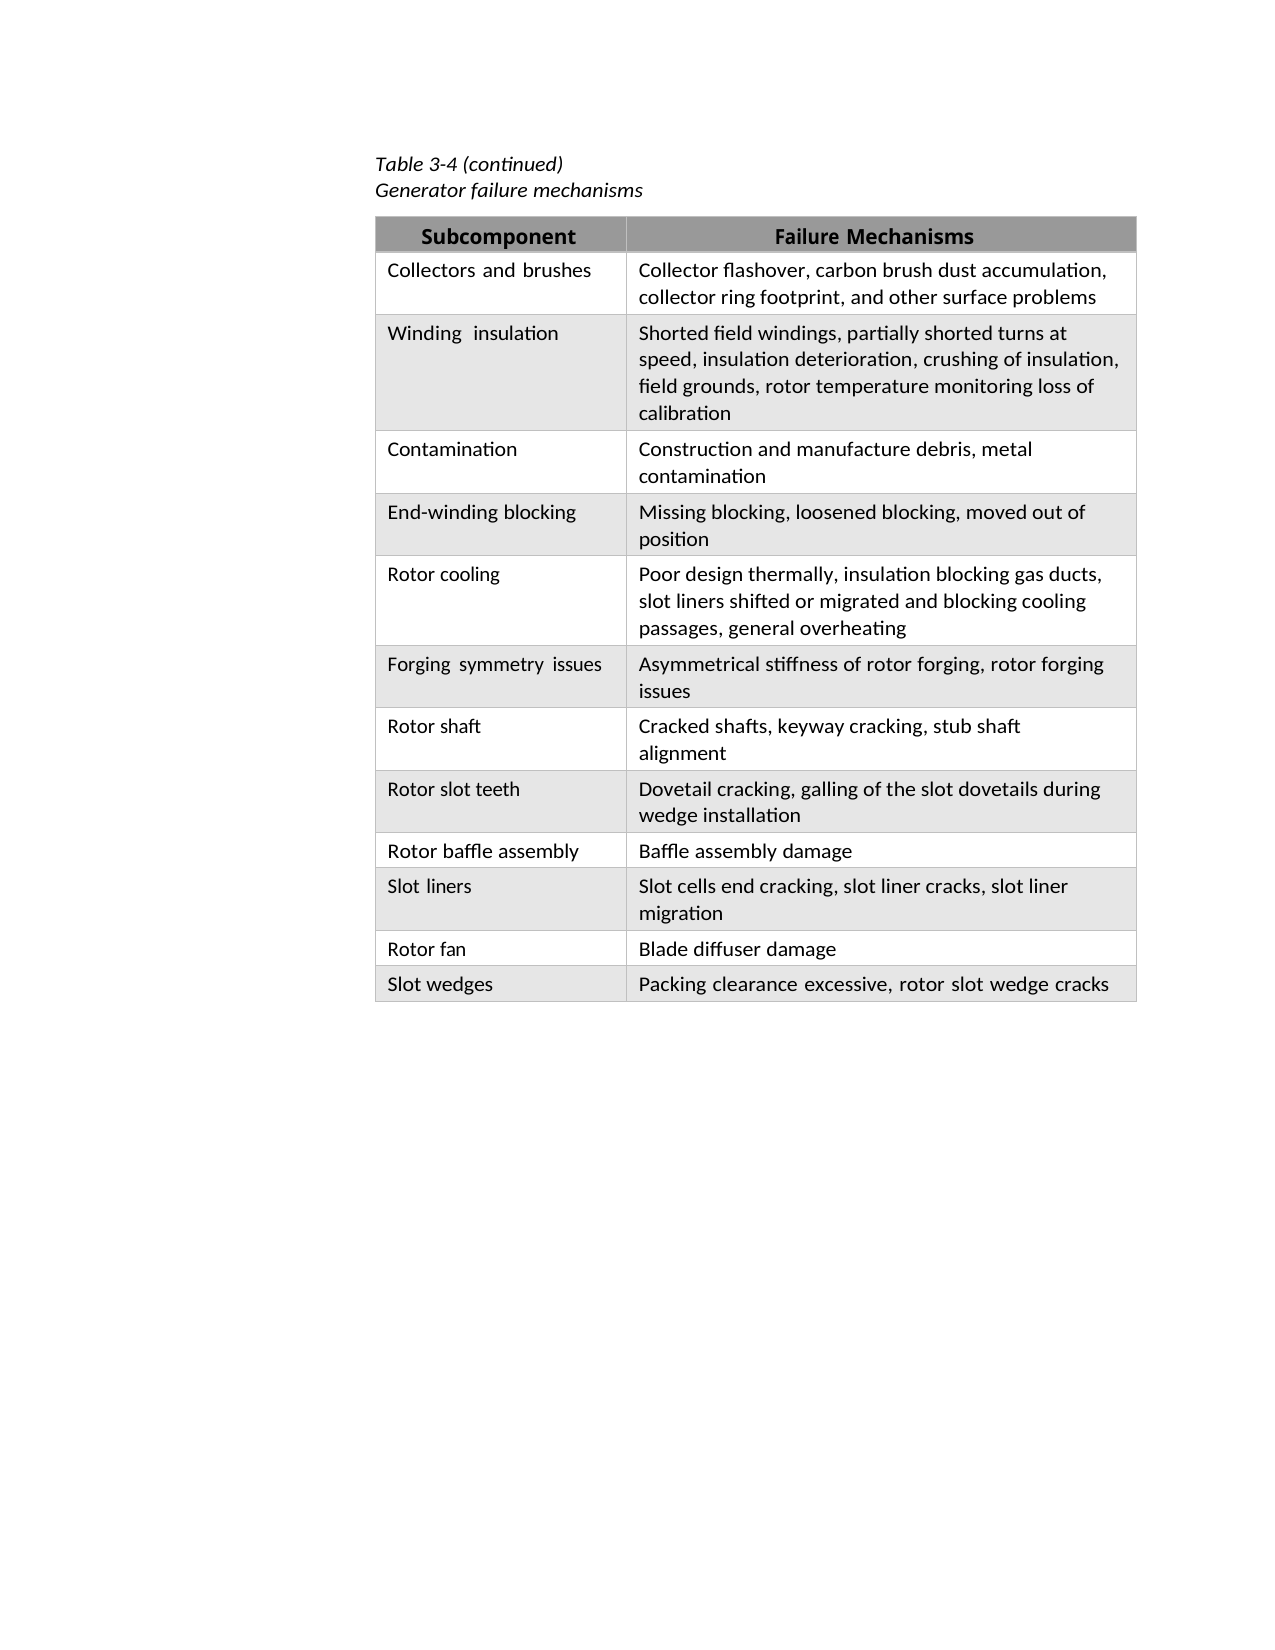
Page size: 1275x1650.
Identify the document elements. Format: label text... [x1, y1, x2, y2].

table_cell Cracked shafts, keyway cracking, stub shaft alignment [627, 708, 1136, 769]
table_header Failure Mechanisms [627, 217, 1136, 251]
table_cell Winding insulation [376, 315, 626, 430]
table_cell Contamination [376, 431, 626, 493]
table_cell Baffle assembly damage [627, 833, 1136, 867]
table_cell Rotor slot teeth [376, 771, 626, 832]
table_cell Slot wedges [376, 966, 626, 1001]
table_header Subcomponent [376, 217, 626, 251]
table_cell Forging symmetry issues [376, 646, 626, 707]
table_cell Rotor shaft [376, 708, 626, 769]
table_cell Shorted field windings, partially shorted turns at speed, insulation deterioration, crushing of insulation, field grounds, rotor temperature monitoring loss of calibration [627, 315, 1136, 430]
table_cell Slot liners [376, 868, 626, 930]
text Table 3-4 (continued) Generator failure mechanisms [375, 151, 652, 203]
table_cell Collectors and brushes [376, 253, 626, 314]
table_cell Rotor cooling [376, 556, 626, 645]
table_cell End-winding blocking [376, 494, 626, 555]
table_cell Construction and manufacture debris, metal contamination [627, 431, 1136, 493]
table_cell Poor design thermally, insulation blocking gas ducts, slot liners shifted or migrated and blocking cooling passages, general overheating [627, 556, 1136, 645]
table_cell Collector flashover, carbon brush dust accumulation, collector ring footprint, and other surface problems [627, 253, 1136, 314]
table_cell Missing blocking, loosened blocking, moved out of position [627, 494, 1136, 555]
table_cell Rotor fan [376, 931, 626, 965]
table_cell Slot cells end cracking, slot liner cracks, slot liner migration [627, 868, 1136, 930]
table_cell Blade diffuser damage [627, 931, 1136, 965]
table_cell Packing clearance excessive, rotor slot wedge cracks [627, 966, 1136, 1001]
table_cell Rotor baffle assembly [376, 833, 626, 867]
table_cell Dovetail cracking, galling of the slot dovetails during wedge installation [627, 771, 1136, 832]
table_cell Asymmetrical stiffness of rotor forging, rotor forging issues [627, 646, 1136, 707]
